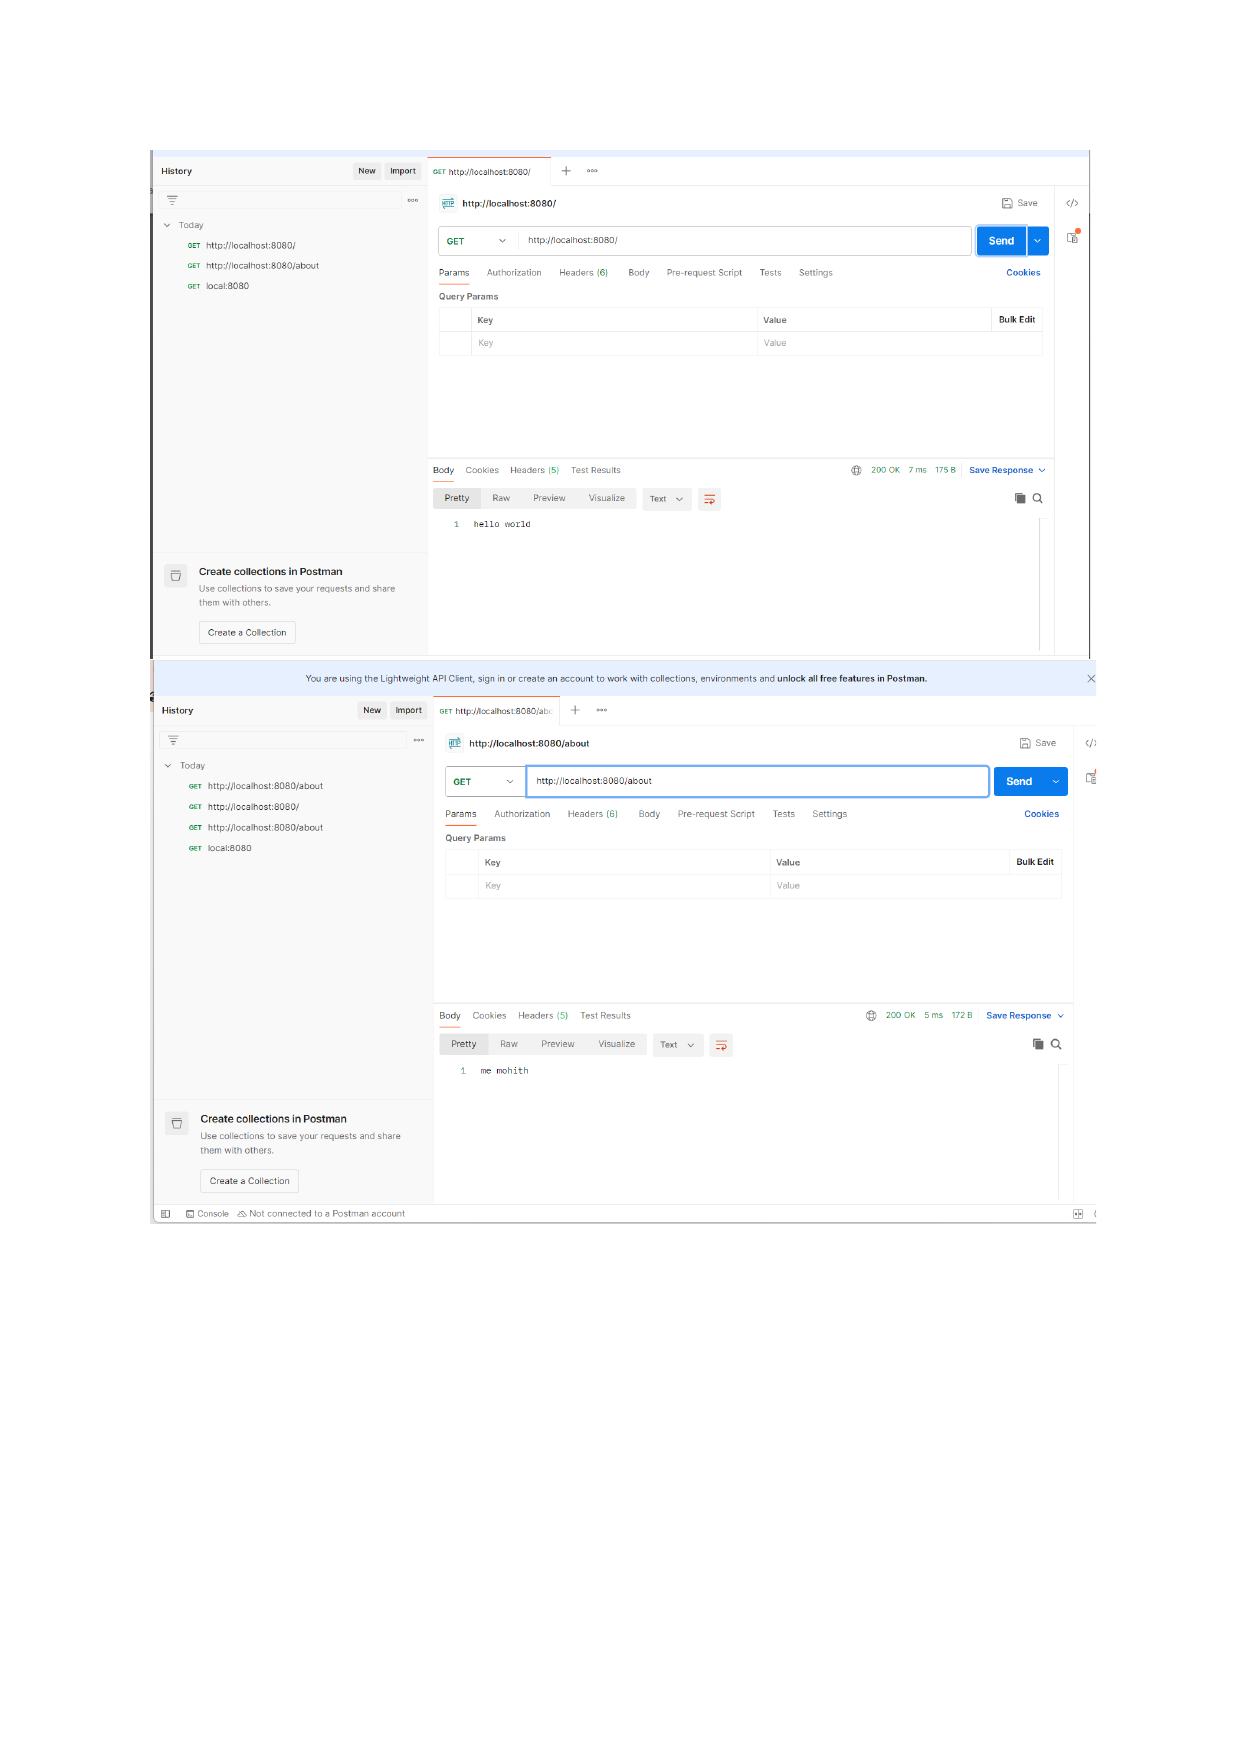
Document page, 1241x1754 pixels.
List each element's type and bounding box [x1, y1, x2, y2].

picture [150, 660, 1097, 1224]
picture [150, 150, 1091, 659]
